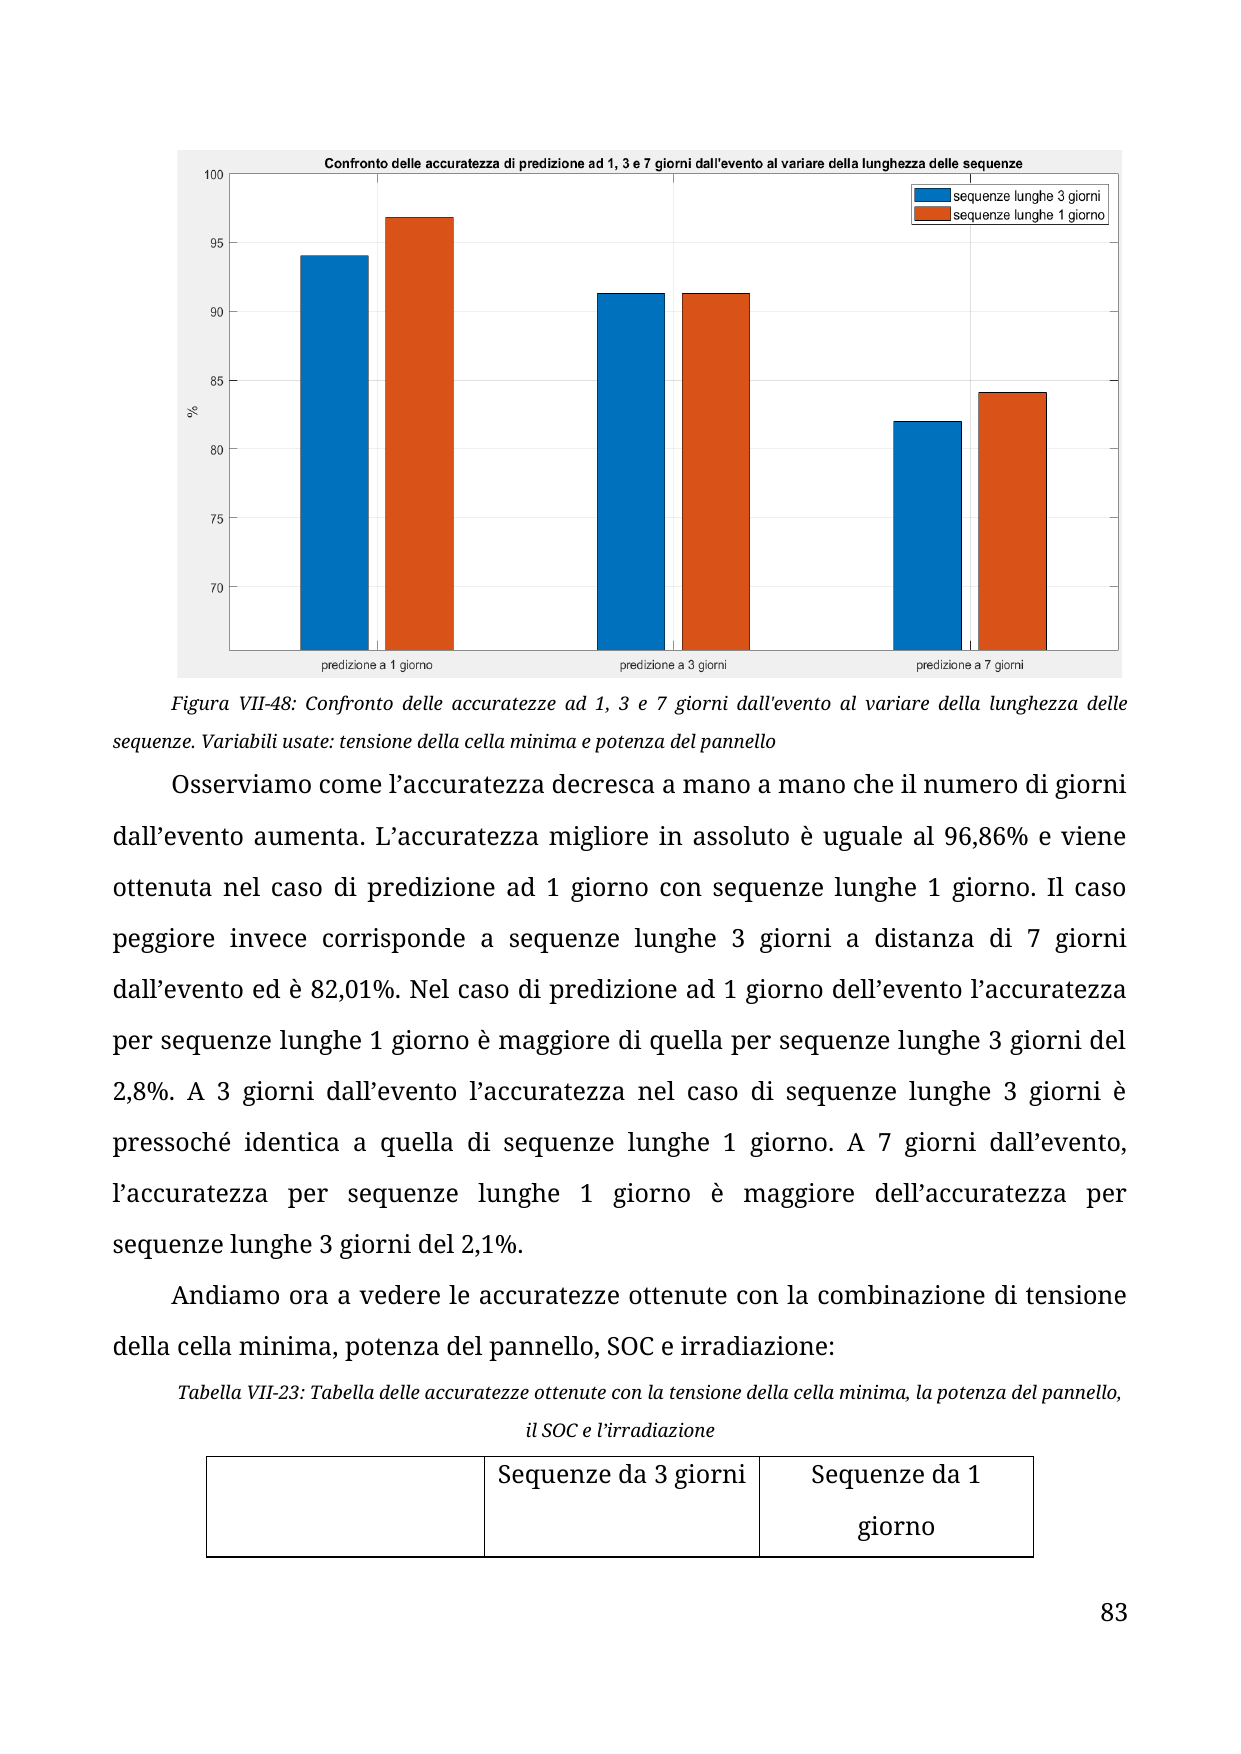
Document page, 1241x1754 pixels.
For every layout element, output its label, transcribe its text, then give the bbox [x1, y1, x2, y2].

picture [177, 150, 1123, 678]
text Osserviamo come l’accuratezza decresca a mano a mano che il numero di giorni dall’evento aumenta. L’accuratezza migliore in assoluto è uguale al 96,86% e viene ottenuta nel caso di predizione ad 1 giorno con sequenze lunghe 1 giorno. Il caso peggiore invece corrisponde a sequenze lunghe 3 giorni a distanza di 7 giorni dall’evento ed è 82,01%. Nel caso di predizione ad 1 giorno dell’evento l’accuratezza per sequenze lunghe 1 giorno è maggiore di quella per sequenze lunghe 3 giorni del 2,8%. A 3 giorni dall’evento l’accuratezza nel caso di sequenze lunghe 3 giorni è pressoché identica a quella di sequenze lunghe 1 giorno. A 7 giorni dall’evento, l’accuratezza per sequenze lunghe 1 giorno è maggiore dell’accuratezza per sequenze lunghe 3 giorni del 2,1%. [112, 767, 1128, 1261]
table_header Sequenze da 3 giorni [485, 1457, 759, 1556]
text Andiamo ora a vedere le accuratezze ottenute con la combinazione di tensione della cella minima, potenza del pannello, SOC e irradiazione: [112, 1277, 1128, 1363]
table_header [207, 1457, 484, 1556]
table_header Sequenze da 1 giorno [760, 1457, 1033, 1556]
